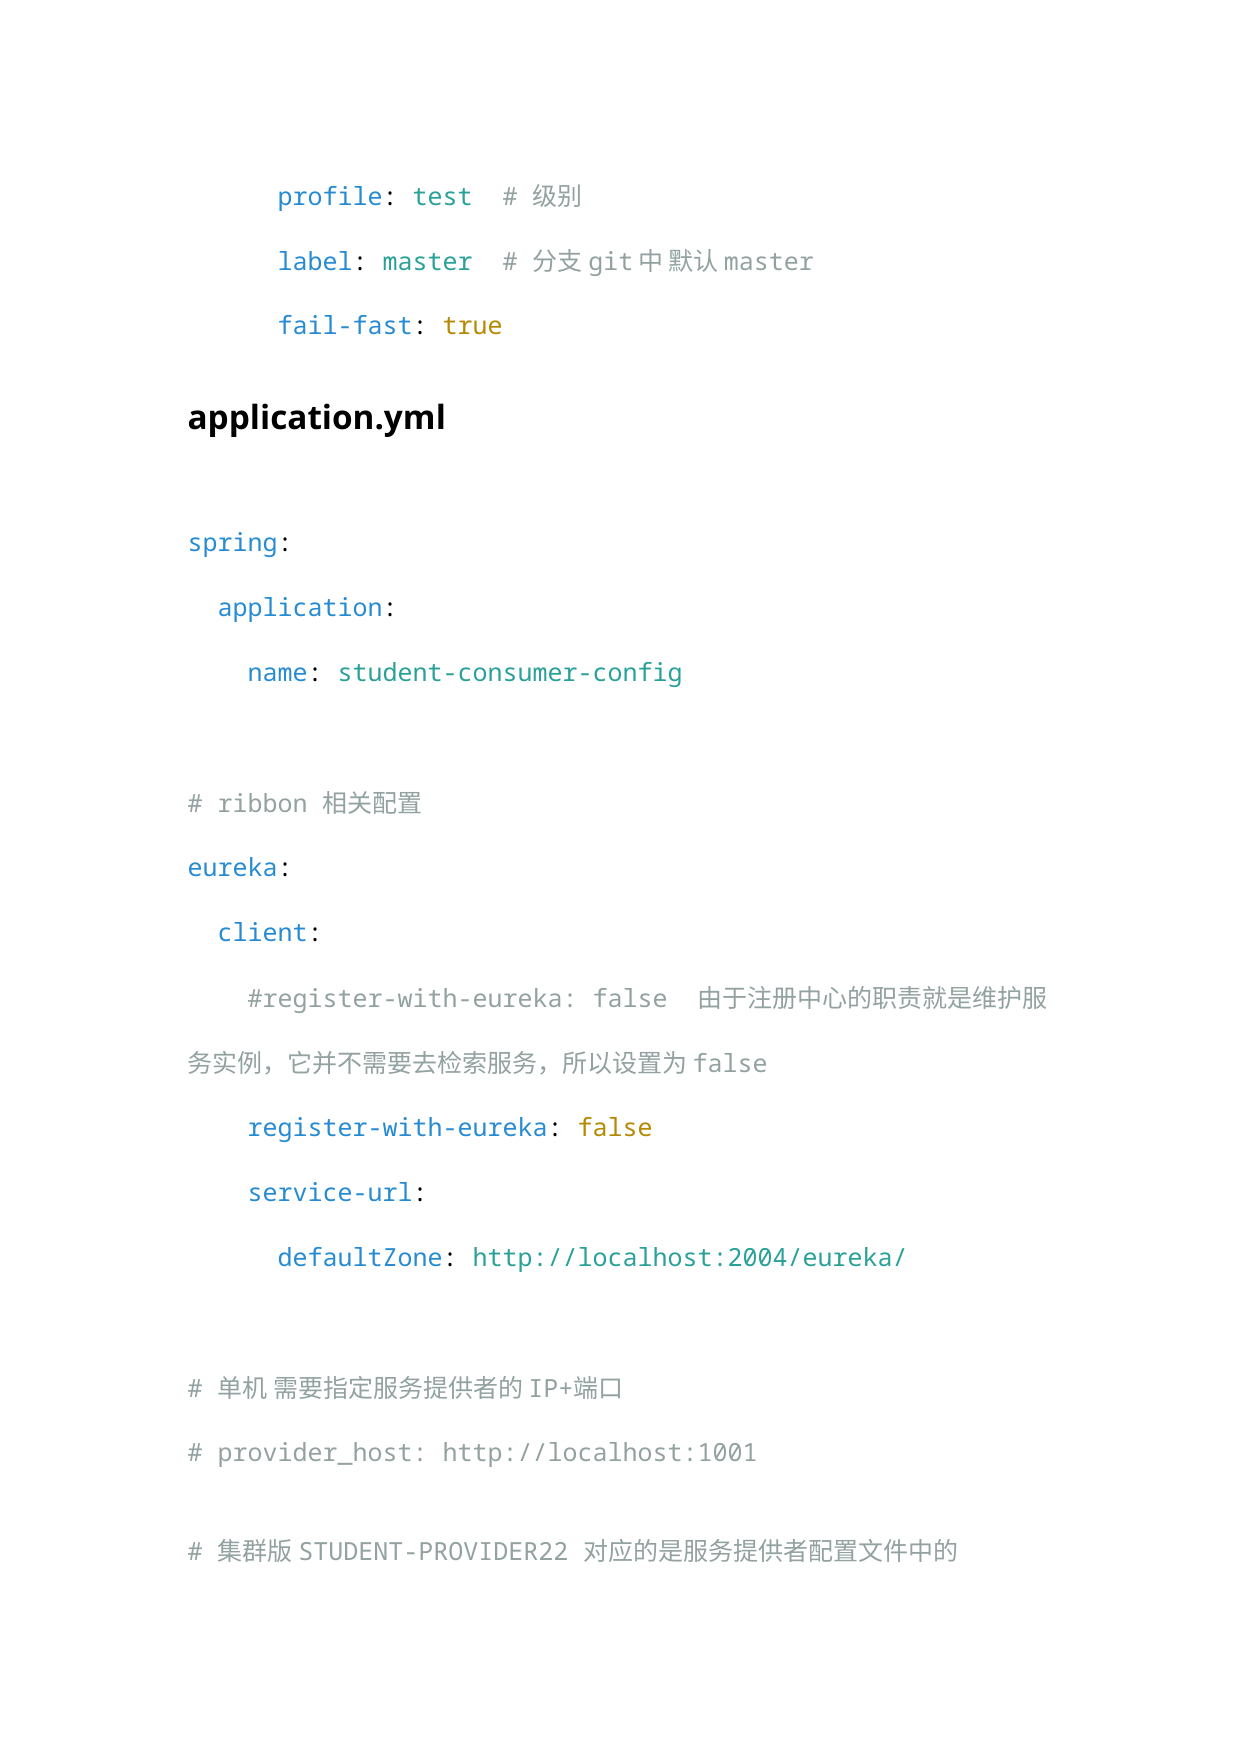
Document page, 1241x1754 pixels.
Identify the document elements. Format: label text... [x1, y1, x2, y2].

text application: [187, 574, 1053, 639]
text # ribbon 相关配置 [187, 769, 1053, 834]
text name: student-consumer-config [187, 639, 1053, 704]
text eureka: [187, 834, 1053, 899]
text label: master # 分支 git中 默认master [187, 227, 1053, 292]
text client: [187, 899, 1053, 964]
subtitle application.yml [187, 384, 1053, 449]
text register-with-eureka: false [187, 1094, 1053, 1159]
text fail-fast: true [187, 292, 1053, 357]
text spring: [187, 509, 1053, 574]
text service-url: [187, 1159, 1053, 1224]
text # provider_host: http://localhost:1001 [187, 1419, 1053, 1484]
text # 单机 需要指定服务提供者的IP+端口 [187, 1354, 1053, 1419]
text profile: test # 级别 [187, 162, 1053, 227]
text #register-with-eureka: false 由于注册中心的职责就是维护服务实例，它并不需要去检索服务，所以设置为false [187, 964, 1053, 1094]
text defaultZone: http://localhost:2004/eureka/ [187, 1224, 1053, 1289]
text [187, 1517, 1053, 1582]
